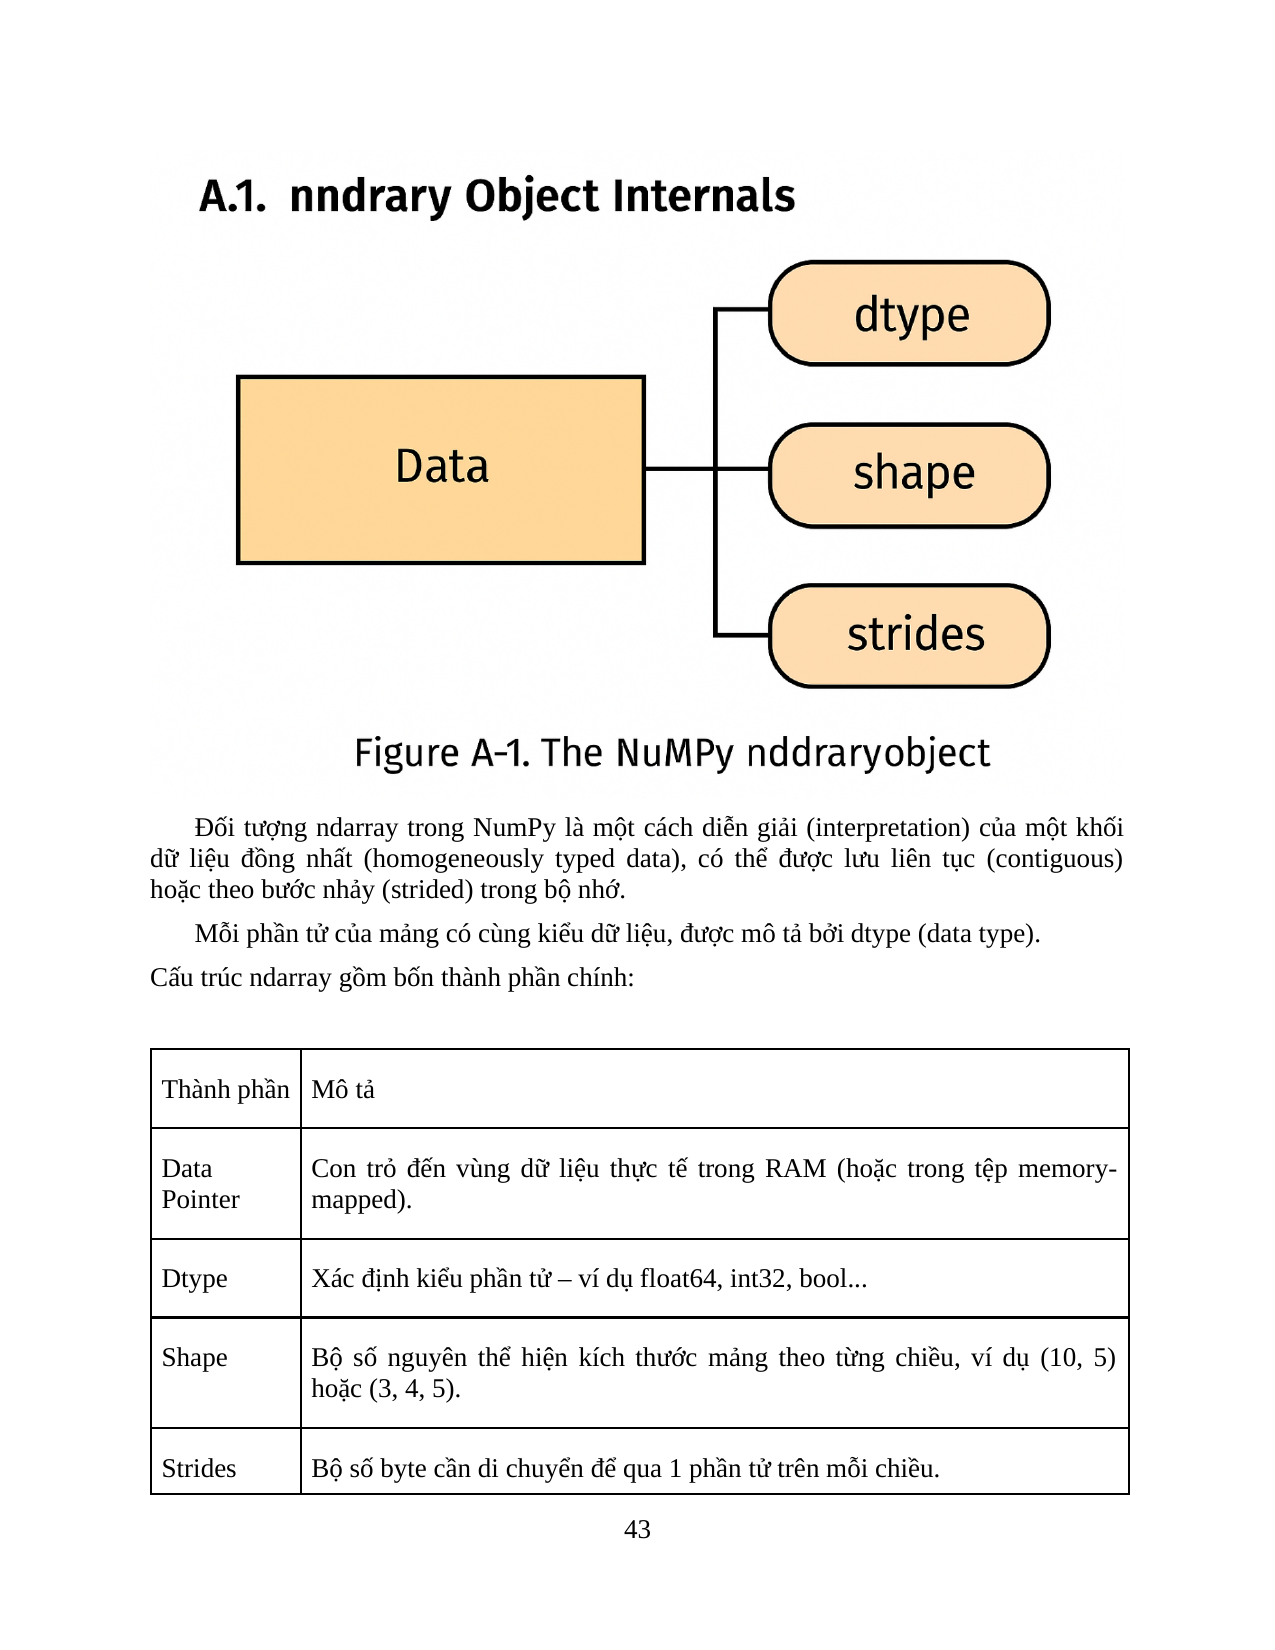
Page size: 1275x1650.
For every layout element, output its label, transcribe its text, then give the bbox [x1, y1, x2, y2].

table_cell Dtype [152, 1240, 300, 1316]
text Cấu trúc ndarray gồm bốn thành phần chính: [150, 961, 1125, 992]
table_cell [302, 1429, 1128, 1493]
table_cell Strides [152, 1429, 300, 1493]
table_header Thành phần [152, 1050, 300, 1127]
table_cell Bộ số nguyên thể hiện kích thước mảng theo từng chiều, ví dụ (10, 5) hoặc (3, 4, 5). [302, 1319, 1128, 1427]
table_cell Shape [152, 1319, 300, 1427]
text Đối tượng ndarray trong NumPy là một cách diễn giải (interpretation) của một khối dữ liệu đồng nhất (homogeneously typed data), có thể được lưu liên tục (contiguous) hoặc theo bước nhảy (strided) trong bộ nhớ. [150, 811, 1125, 905]
table_cell Con trỏ đến vùng dữ liệu thực tế trong RAM (hoặc trong tệp memory-mapped). [302, 1129, 1128, 1237]
picture [150, 150, 1125, 799]
table_cell Data Pointer [152, 1129, 300, 1237]
table_header Mô tả [302, 1050, 1128, 1127]
text Mỗi phần tử của mảng có cùng kiểu dữ liệu, được mô tả bởi dtype (data type). [150, 917, 1125, 948]
table_cell Xác định kiểu phần tử – ví dụ float64, int32, bool... [302, 1240, 1128, 1316]
